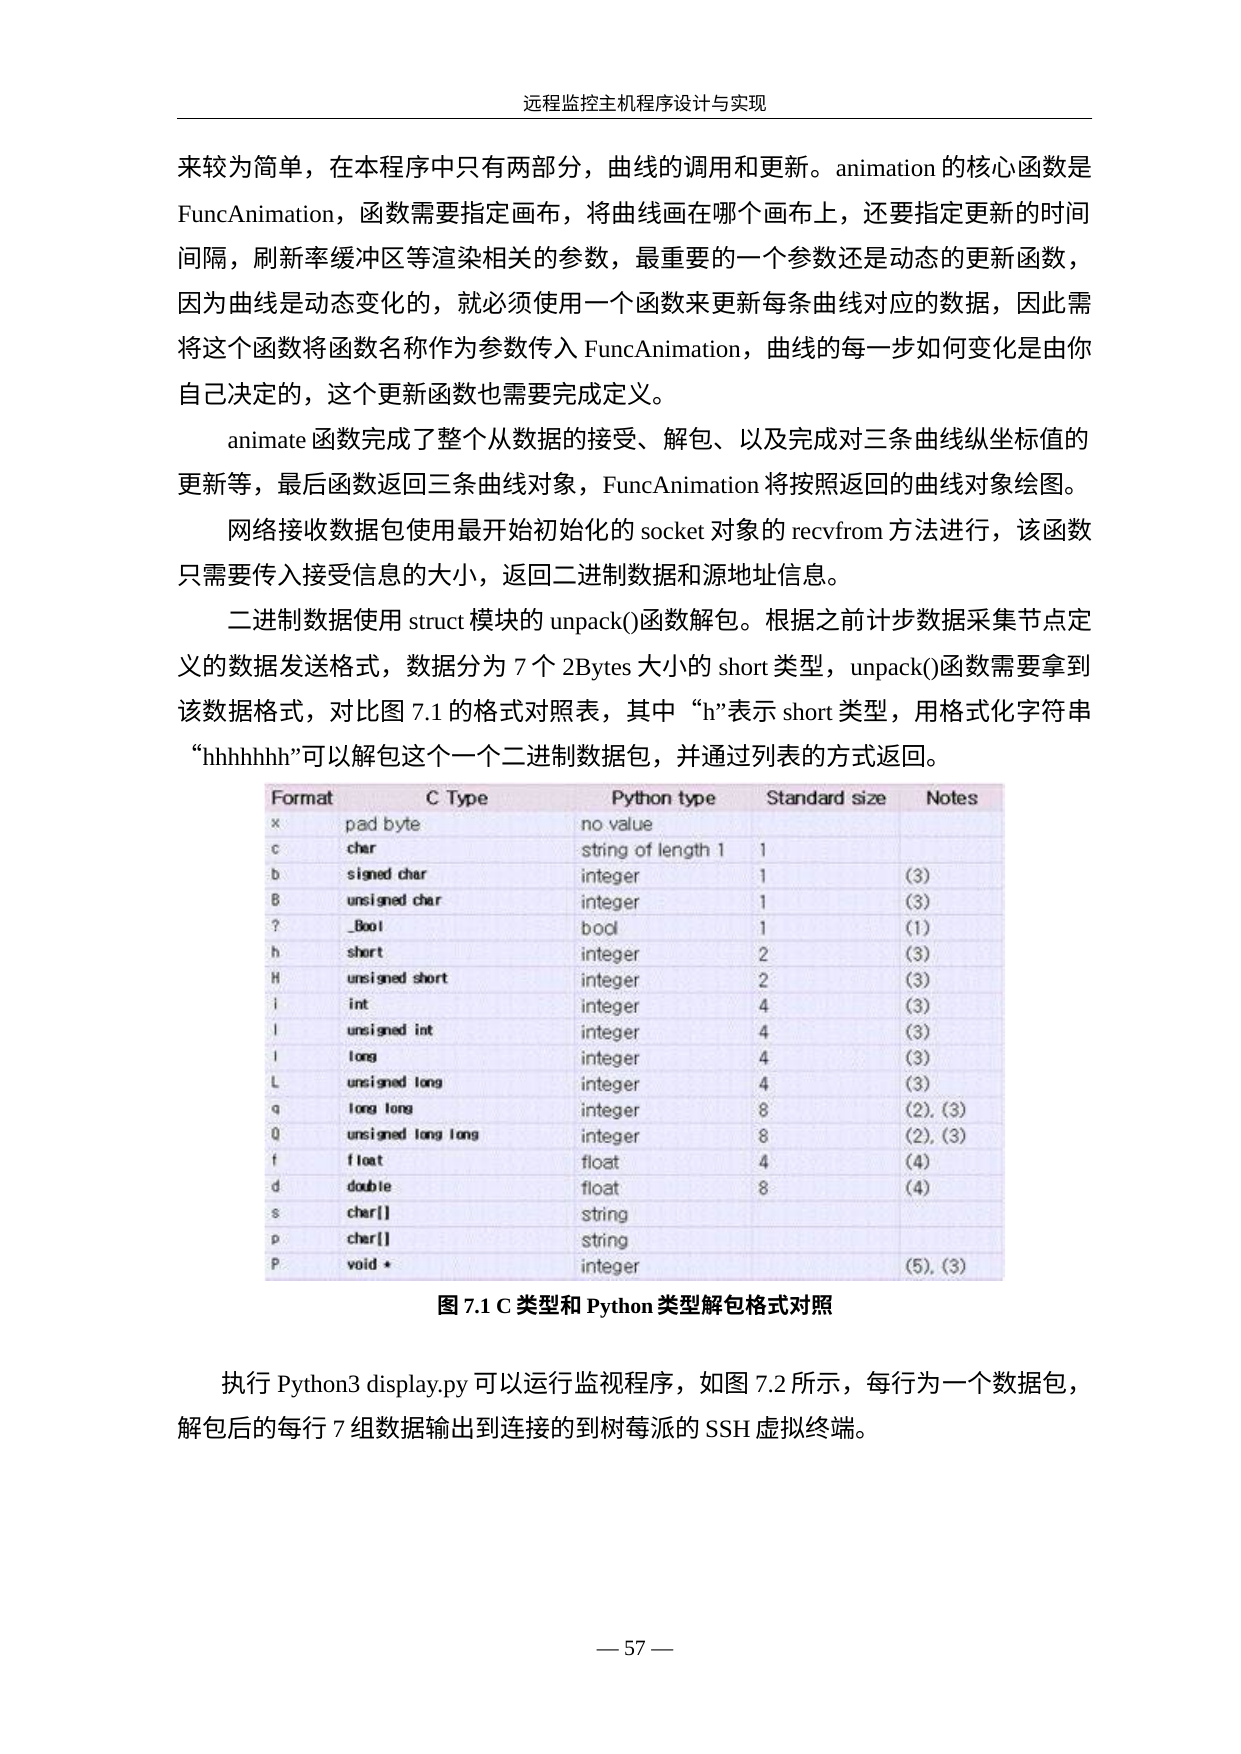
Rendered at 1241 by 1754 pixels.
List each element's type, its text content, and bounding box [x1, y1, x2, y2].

text 二进制数据使用struct模块的unpack()函数解包。根据之前计步数据采集节点定义的数据发送格式，数据分为7个2Bytes大小的short类型，unpack()函数需要拿到该数据格式，对比图7.1的格式对照表，其中“h”表示short类型，用格式化字符串“hhhhhhh”可以解包这个一个二进制数据包，并通过列表的方式返回。 [177, 601, 1092, 773]
text 执行 Python3 display.py可以运行监视程序，如图7.2所示，每行为一个数据包，解包后的每行7组数据输出到连接的到树莓派的SSH虚拟终端。 [177, 1363, 1092, 1445]
text 图7.1 C类型和Python类型解包格式对照 [177, 1288, 1092, 1319]
picture [264, 782, 1006, 1281]
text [177, 148, 1092, 411]
text 网络接收数据包使用最开始初始化的socket对象的recvfrom方法进行，该函数只需要传入接受信息的大小，返回二进制数据和源地址信息。 [177, 510, 1092, 592]
text animate函数完成了整个从数据的接受、解包、以及完成对三条曲线纵坐标值的更新等，最后函数返回三条曲线对象，FuncAnimation将按照返回的曲线对象绘图。 [177, 419, 1092, 501]
